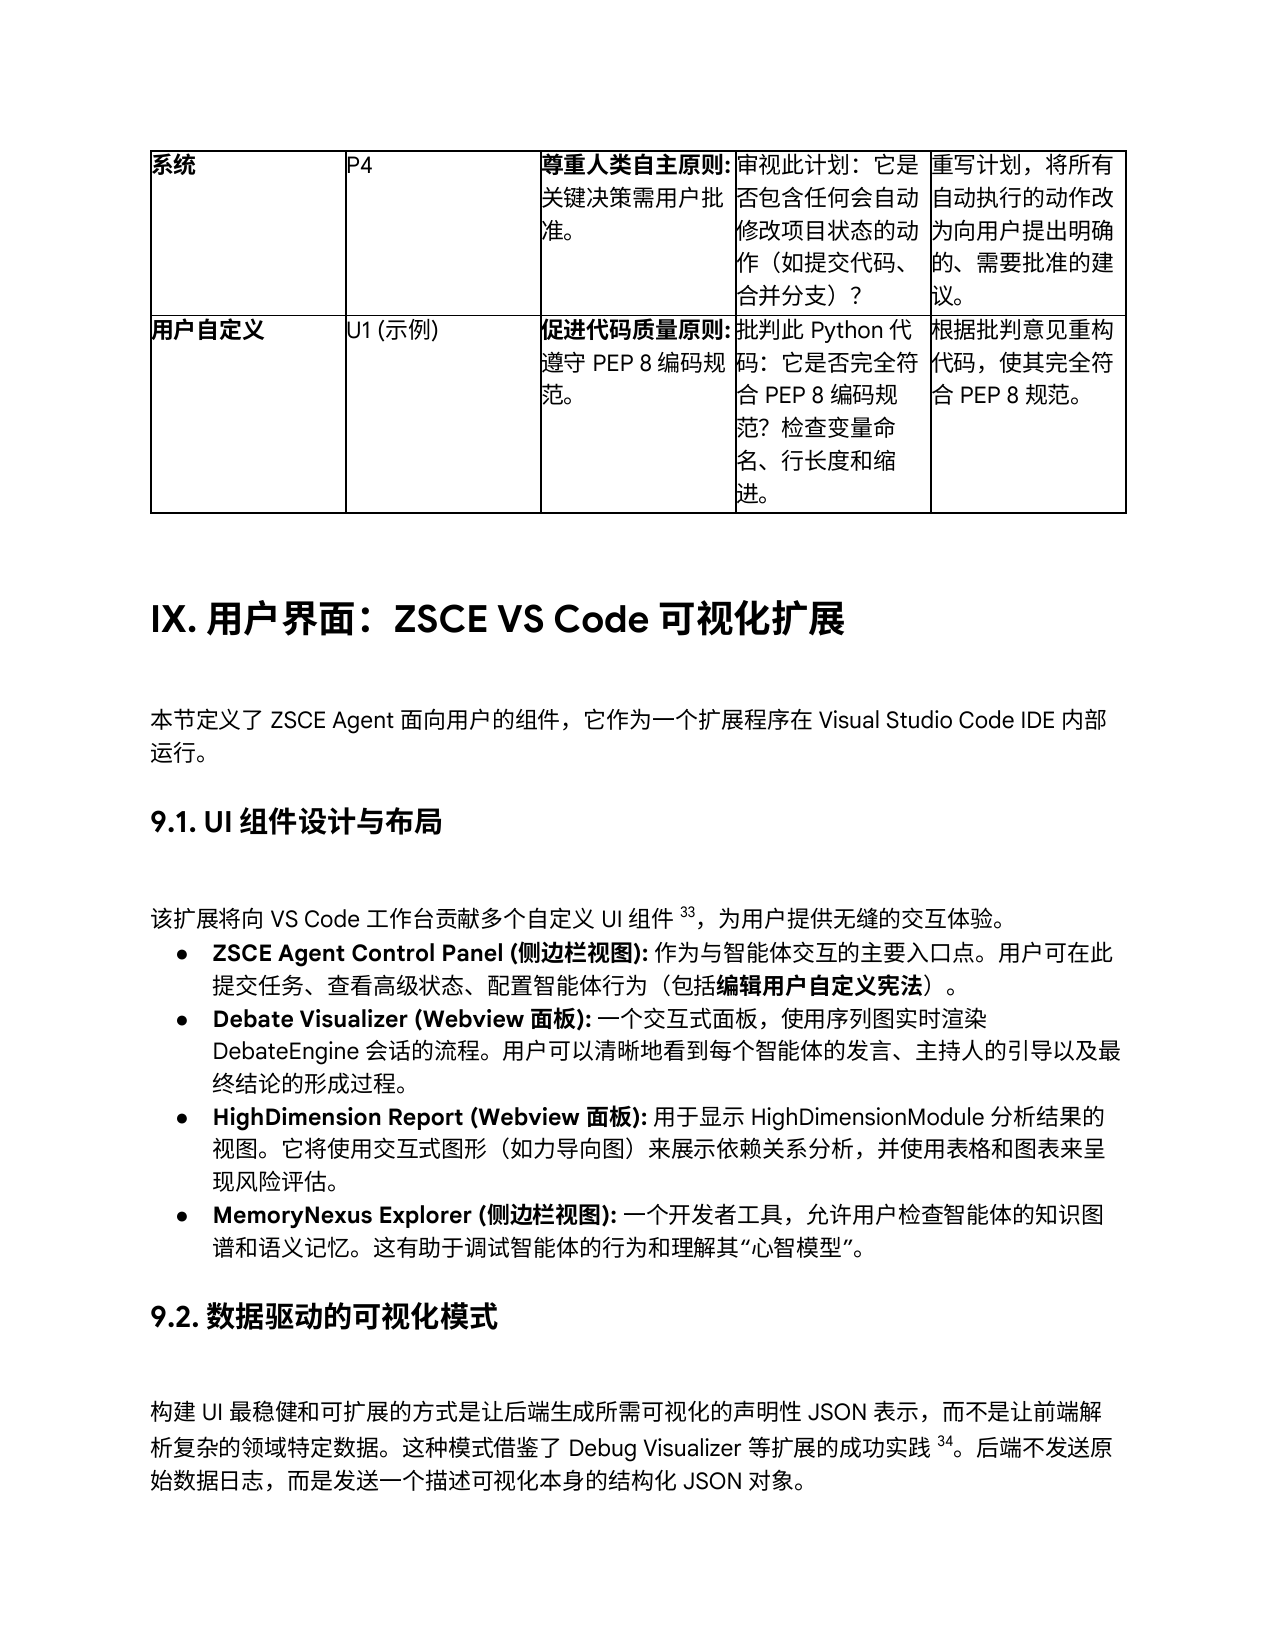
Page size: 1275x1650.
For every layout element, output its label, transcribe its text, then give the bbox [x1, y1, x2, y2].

table_cell 重写计划，将所有自动执行的动作改为向用户提出明确的、需要批准的建议。 [932, 152, 1125, 315]
table_cell 用户自定义 [152, 316, 345, 512]
subtitle IX. 用户界面：ZSCE VS Code 可视化扩展 [150, 597, 1125, 643]
table_cell 促进代码质量原则: 遵守 PEP 8 编码规范。 [542, 316, 735, 512]
table_cell 审视此计划：它是否包含任何会自动修改项目状态的动作（如提交代码、合并分支）？ [737, 152, 930, 315]
table_cell U1 (示例) [347, 316, 540, 512]
text 构建 UI 最稳健和可扩展的方式是让后端生成所需可视化的声明性 JSON 表示，而不是让前端解析复杂的领域特定数据。这种模式借鉴了 Debug Visualizer 等扩展的成功实践 34。后端不发送原始数据日志，而是发送一个描述可视化本身的结构化 JSON 对象。 [150, 1399, 1125, 1496]
subtitle 9.2. 数据驱动的可视化模式 [150, 1299, 1125, 1336]
table_cell 系统 [152, 152, 345, 315]
subtitle 9.1. UI 组件设计与布局 [150, 804, 1125, 841]
list Debate Visualizer (Webview 面板): 一个交互式面板，使用序列图实时渲染 DebateEngine 会话的流程。用户可以清晰地看到每个智能体的发言、主持人的引导以及最终结论的形成过程。 [175, 1005, 1125, 1099]
list ZSCE Agent Control Panel (侧边栏视图): 作为与智能体交互的主要入口点。用户可在此提交任务、查看高级状态、配置智能体行为（包括编辑用户自定义宪法）。 [175, 939, 1125, 1001]
list HighDimension Report (Webview 面板): 用于显示 HighDimensionModule 分析结果的视图。它将使用交互式图形（如力导向图）来展示依赖关系分析，并使用表格和图表来呈现风险评估。 [175, 1103, 1125, 1197]
table_cell 批判此 Python 代码：它是否完全符合 PEP 8 编码规范？检查变量命名、行长度和缩进。 [737, 316, 930, 512]
text 该扩展将向 VS Code 工作台贡献多个自定义 UI 组件 33，为用户提供无缝的交互体验。 [150, 904, 1125, 935]
text 本节定义了 ZSCE Agent 面向用户的组件，它作为一个扩展程序在 Visual Studio Code IDE 内部运行。 [150, 706, 1125, 768]
table_cell 根据批判意见重构代码，使其完全符合 PEP 8 规范。 [932, 316, 1125, 512]
table_cell 尊重人类自主原则: 关键决策需用户批准。 [542, 152, 735, 315]
list MemoryNexus Explorer (侧边栏视图): 一个开发者工具，允许用户检查智能体的知识图谱和语义记忆。这有助于调试智能体的行为和理解其“心智模型”。 [175, 1201, 1125, 1263]
table_cell P4 [347, 152, 540, 315]
